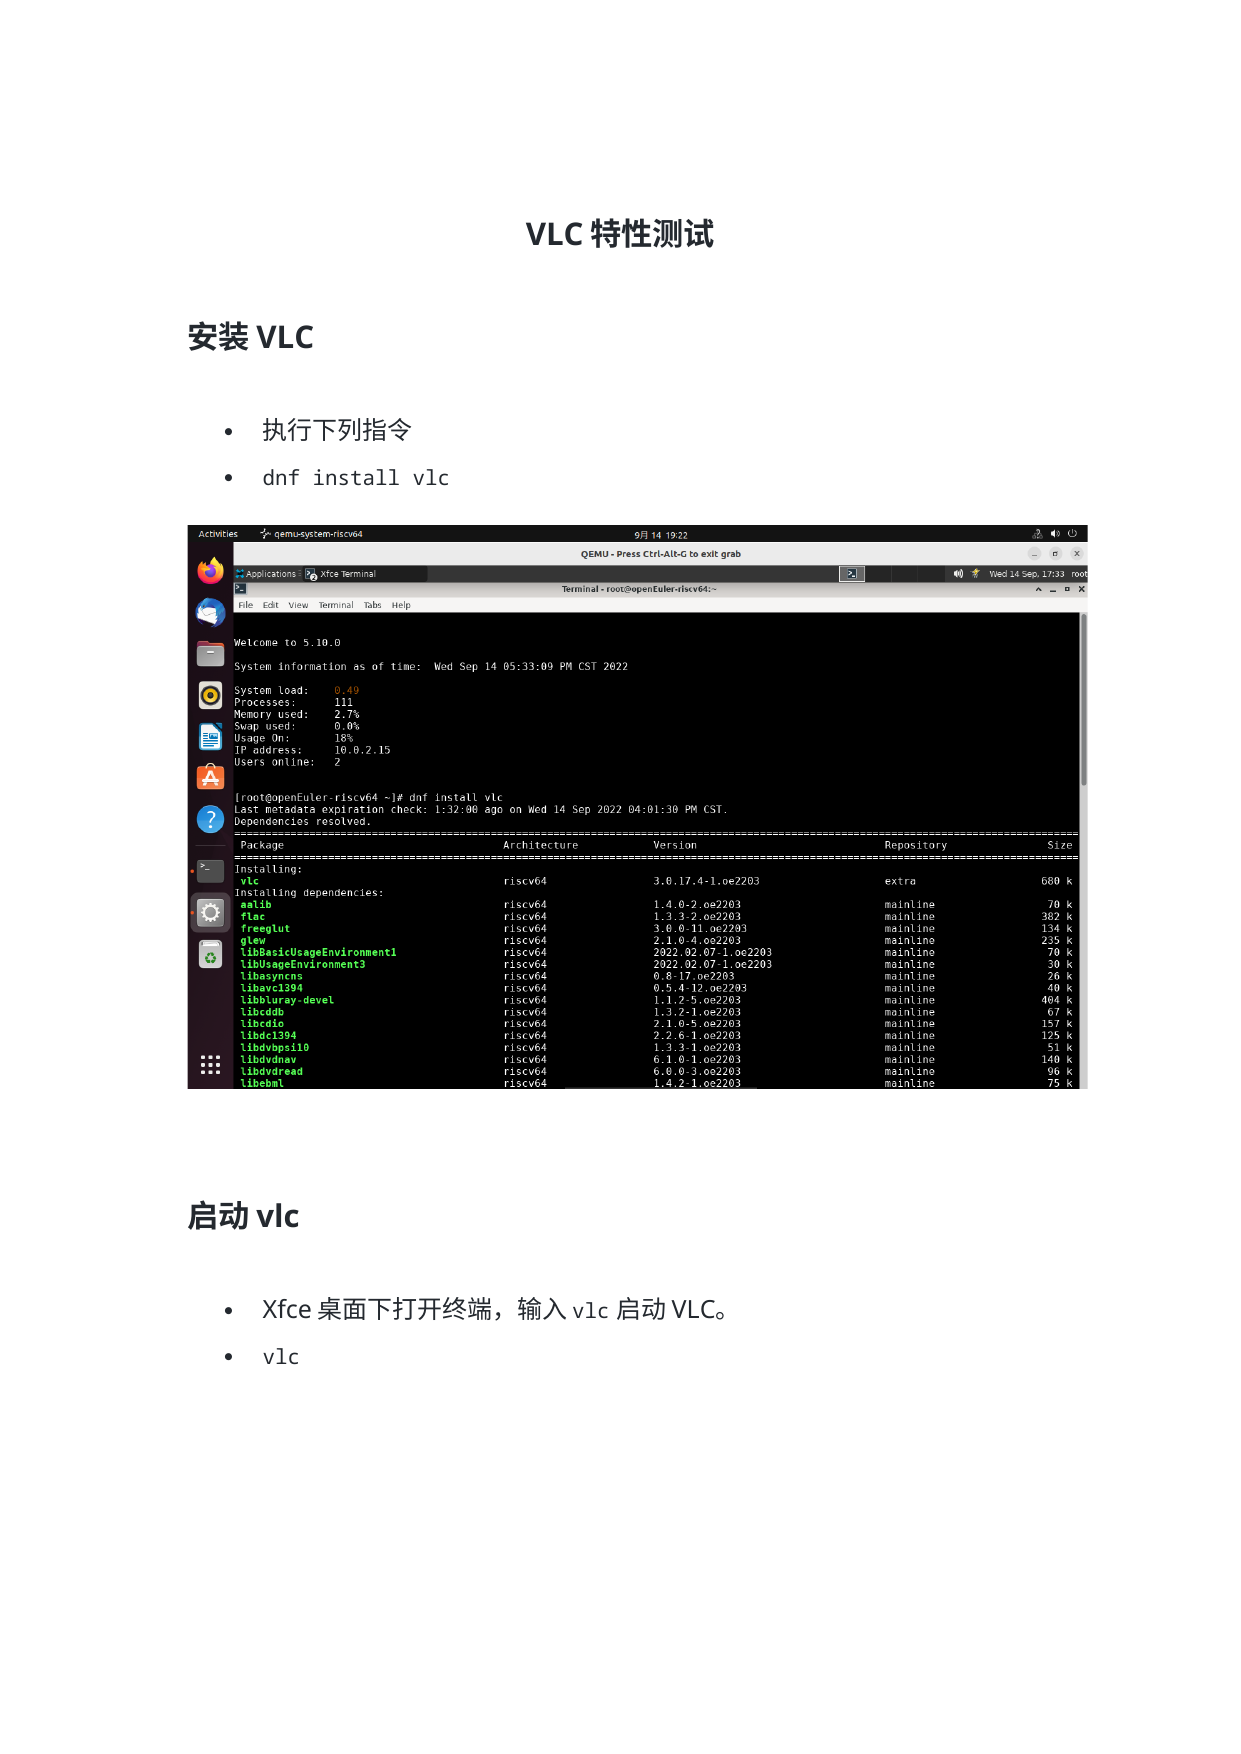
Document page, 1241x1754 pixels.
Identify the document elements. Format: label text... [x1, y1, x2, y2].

text VLC特性测试 [187, 199, 1053, 264]
list dnf install vlc [225, 461, 1053, 494]
list vlc [225, 1340, 1053, 1373]
text 安装VLC [187, 302, 1053, 367]
list Xfce桌面下打开终端，输入vlc 启动 VLC。 [225, 1275, 1053, 1340]
list 执行下列指令 [225, 396, 1053, 461]
subtitle 启动vlc [187, 1181, 1053, 1246]
picture [187, 525, 1088, 1089]
